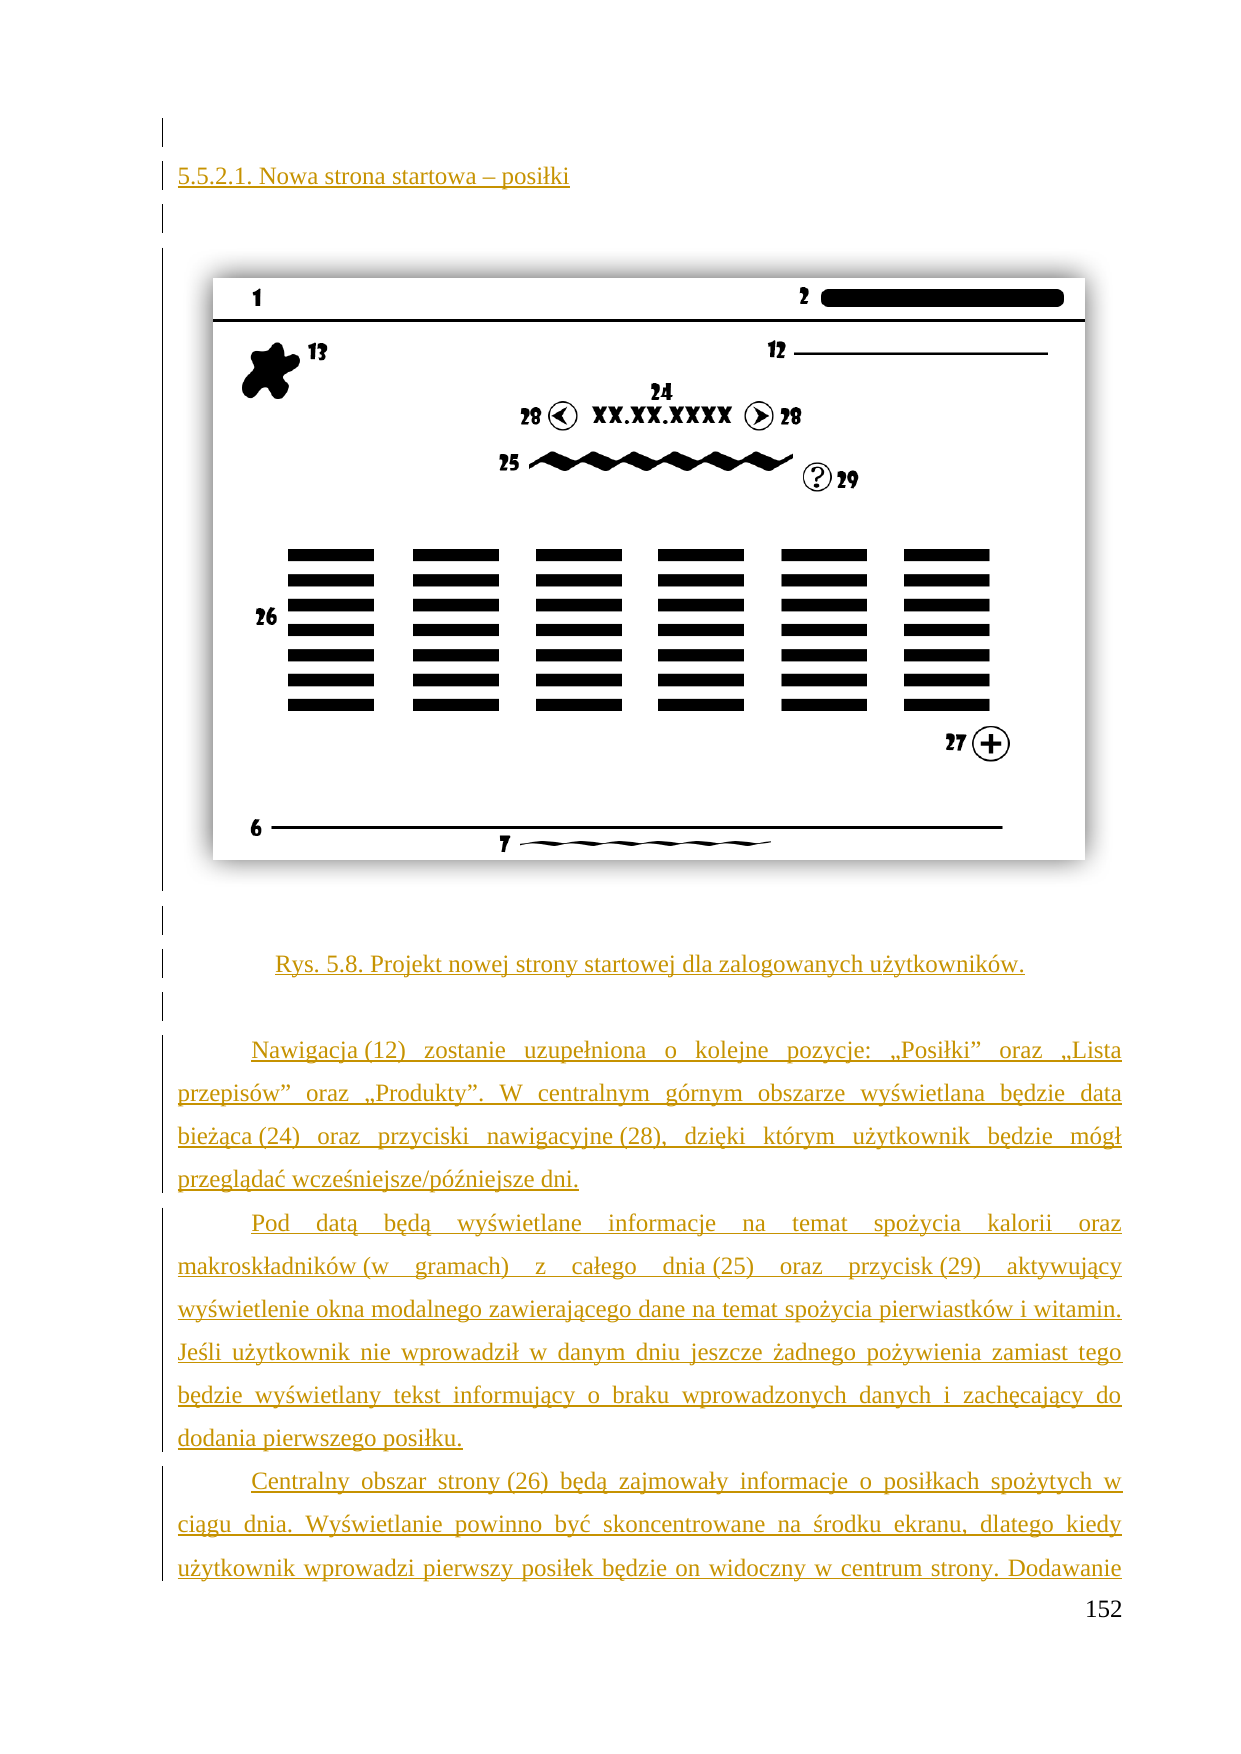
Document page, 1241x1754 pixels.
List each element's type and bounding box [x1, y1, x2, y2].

picture [213, 278, 1085, 860]
